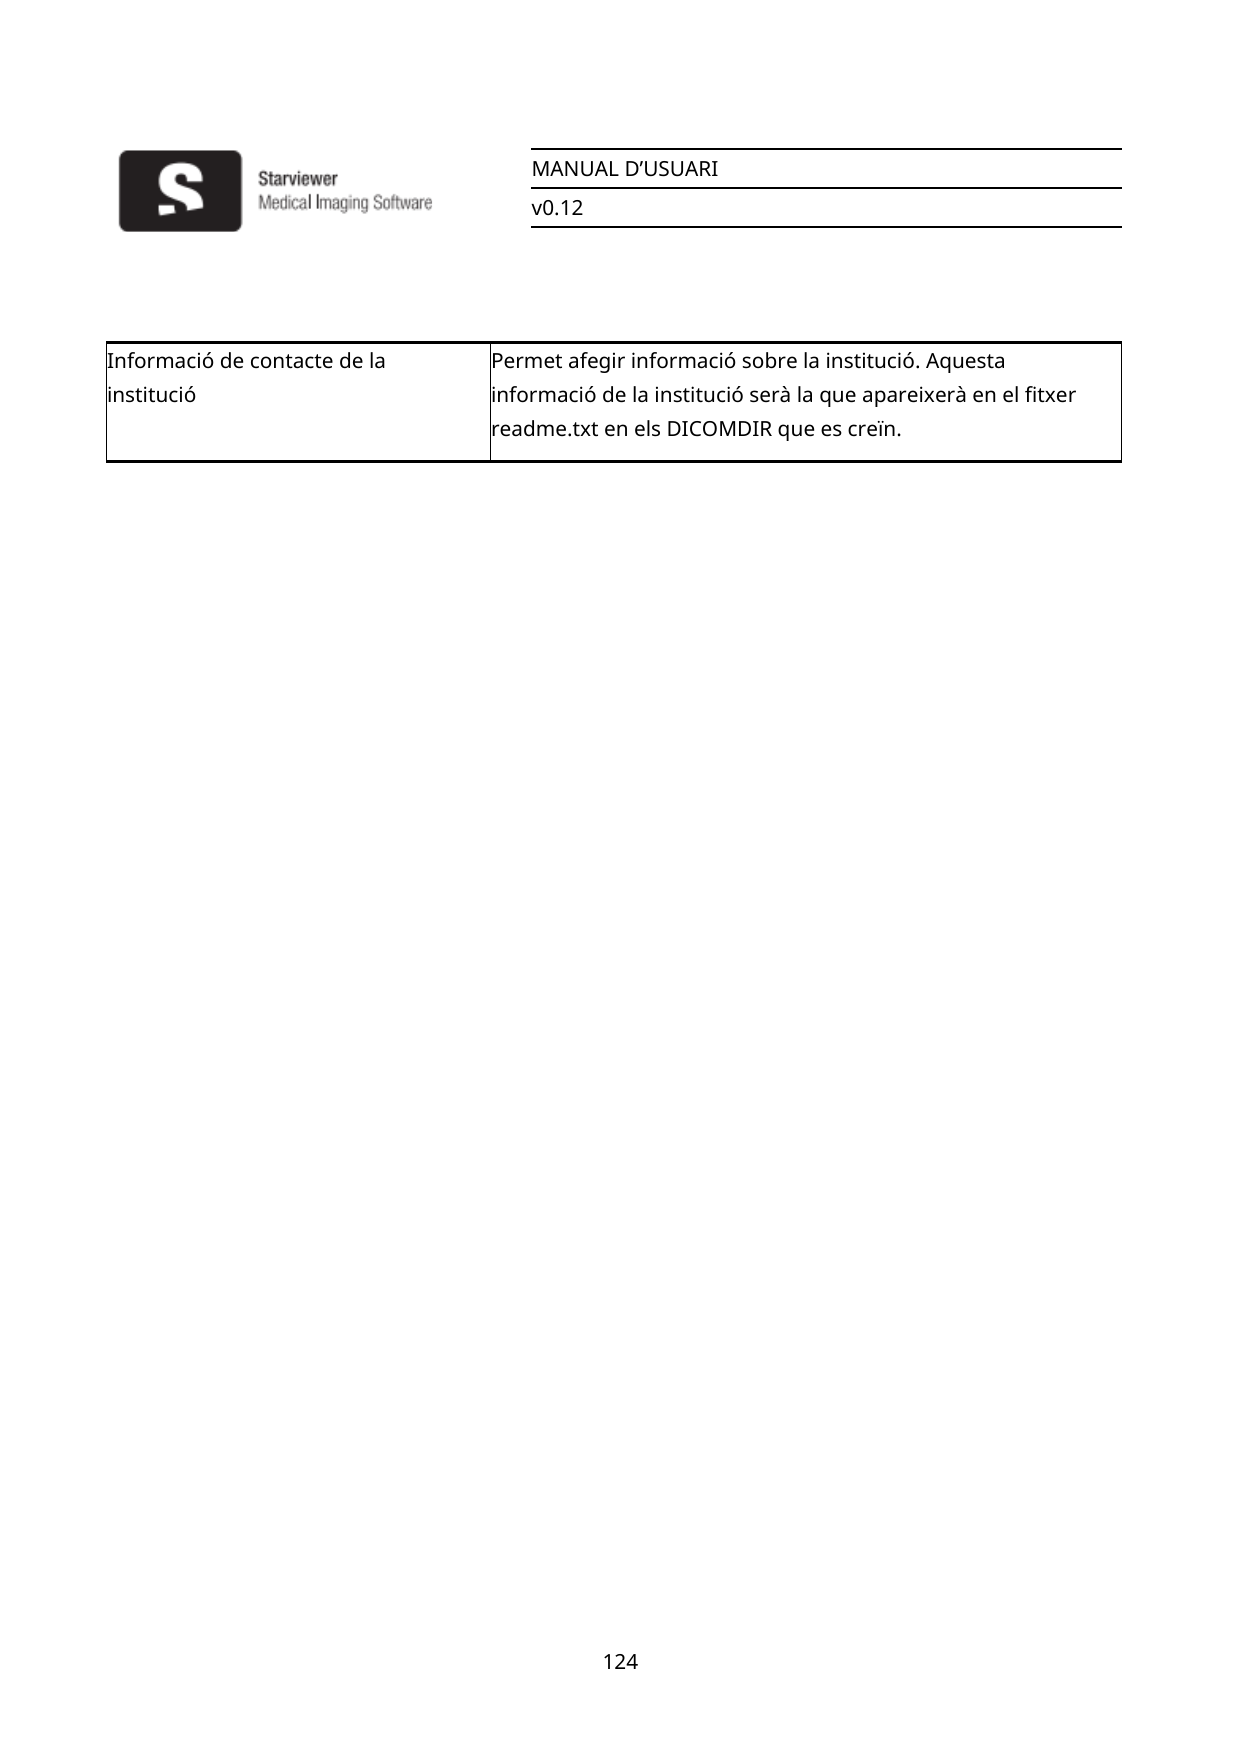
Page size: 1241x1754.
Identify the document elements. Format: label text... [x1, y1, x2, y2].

table_cell Permet afegir informació sobre la institució. Aquesta informació de la institució serà la que apareixerà en el fitxer readme.txt en els DICOMDIR que es creïn. [491, 344, 1121, 459]
table_cell Informació de contacte de la institució [107, 344, 490, 459]
